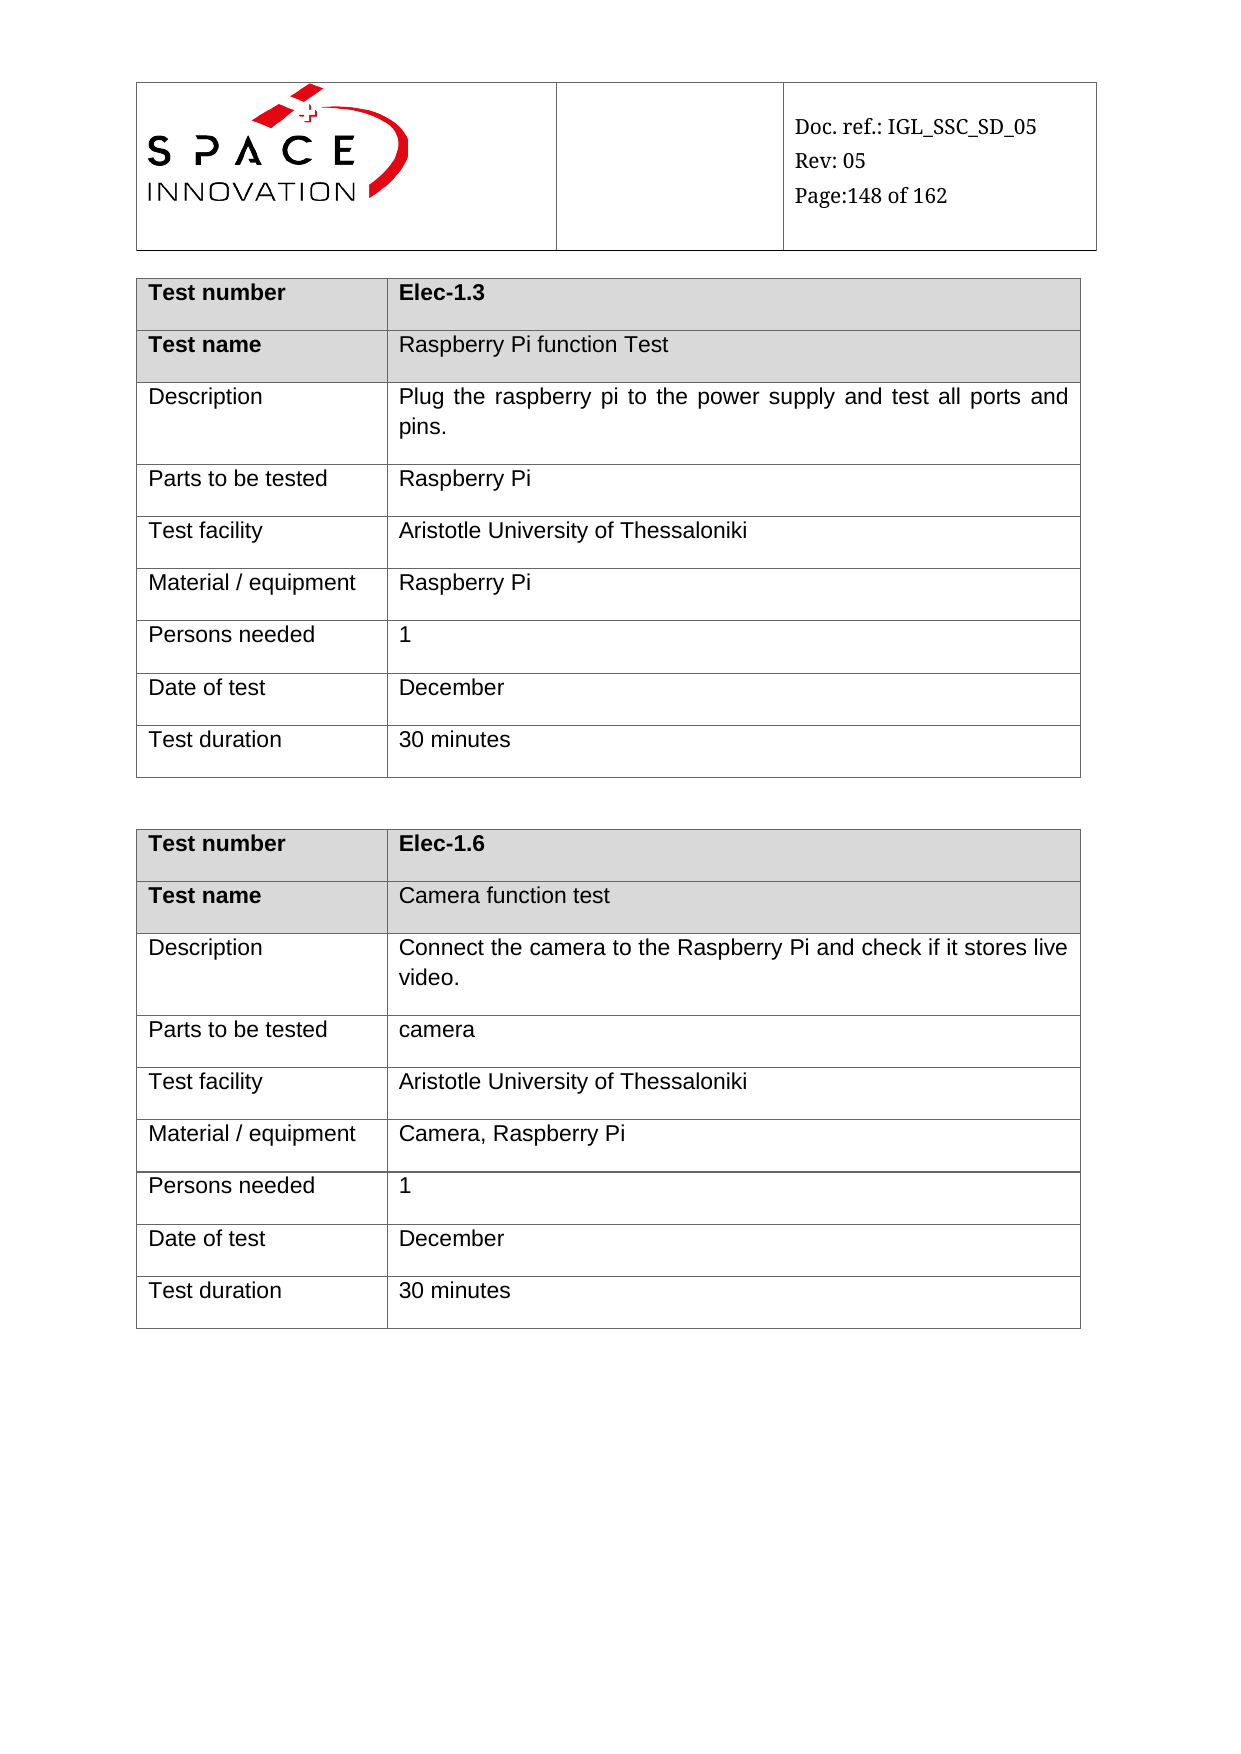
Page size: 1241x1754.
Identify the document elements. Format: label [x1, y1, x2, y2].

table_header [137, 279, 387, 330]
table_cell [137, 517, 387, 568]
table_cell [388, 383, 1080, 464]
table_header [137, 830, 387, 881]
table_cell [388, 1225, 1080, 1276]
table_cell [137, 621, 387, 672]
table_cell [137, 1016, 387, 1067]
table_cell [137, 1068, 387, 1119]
picture [148, 83, 408, 201]
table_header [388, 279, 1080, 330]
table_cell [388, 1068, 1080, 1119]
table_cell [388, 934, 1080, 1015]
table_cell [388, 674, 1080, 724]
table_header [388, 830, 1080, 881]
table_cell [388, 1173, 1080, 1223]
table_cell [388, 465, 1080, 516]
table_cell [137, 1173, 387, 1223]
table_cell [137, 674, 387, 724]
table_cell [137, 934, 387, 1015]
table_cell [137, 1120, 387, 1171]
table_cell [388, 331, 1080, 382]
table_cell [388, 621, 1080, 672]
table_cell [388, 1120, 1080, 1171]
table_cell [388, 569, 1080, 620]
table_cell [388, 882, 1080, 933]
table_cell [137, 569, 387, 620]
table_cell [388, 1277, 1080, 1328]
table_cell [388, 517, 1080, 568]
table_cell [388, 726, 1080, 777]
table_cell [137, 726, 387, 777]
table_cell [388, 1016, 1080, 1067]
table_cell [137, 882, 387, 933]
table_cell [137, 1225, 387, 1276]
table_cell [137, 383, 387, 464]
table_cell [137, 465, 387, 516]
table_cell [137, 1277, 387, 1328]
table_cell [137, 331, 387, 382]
